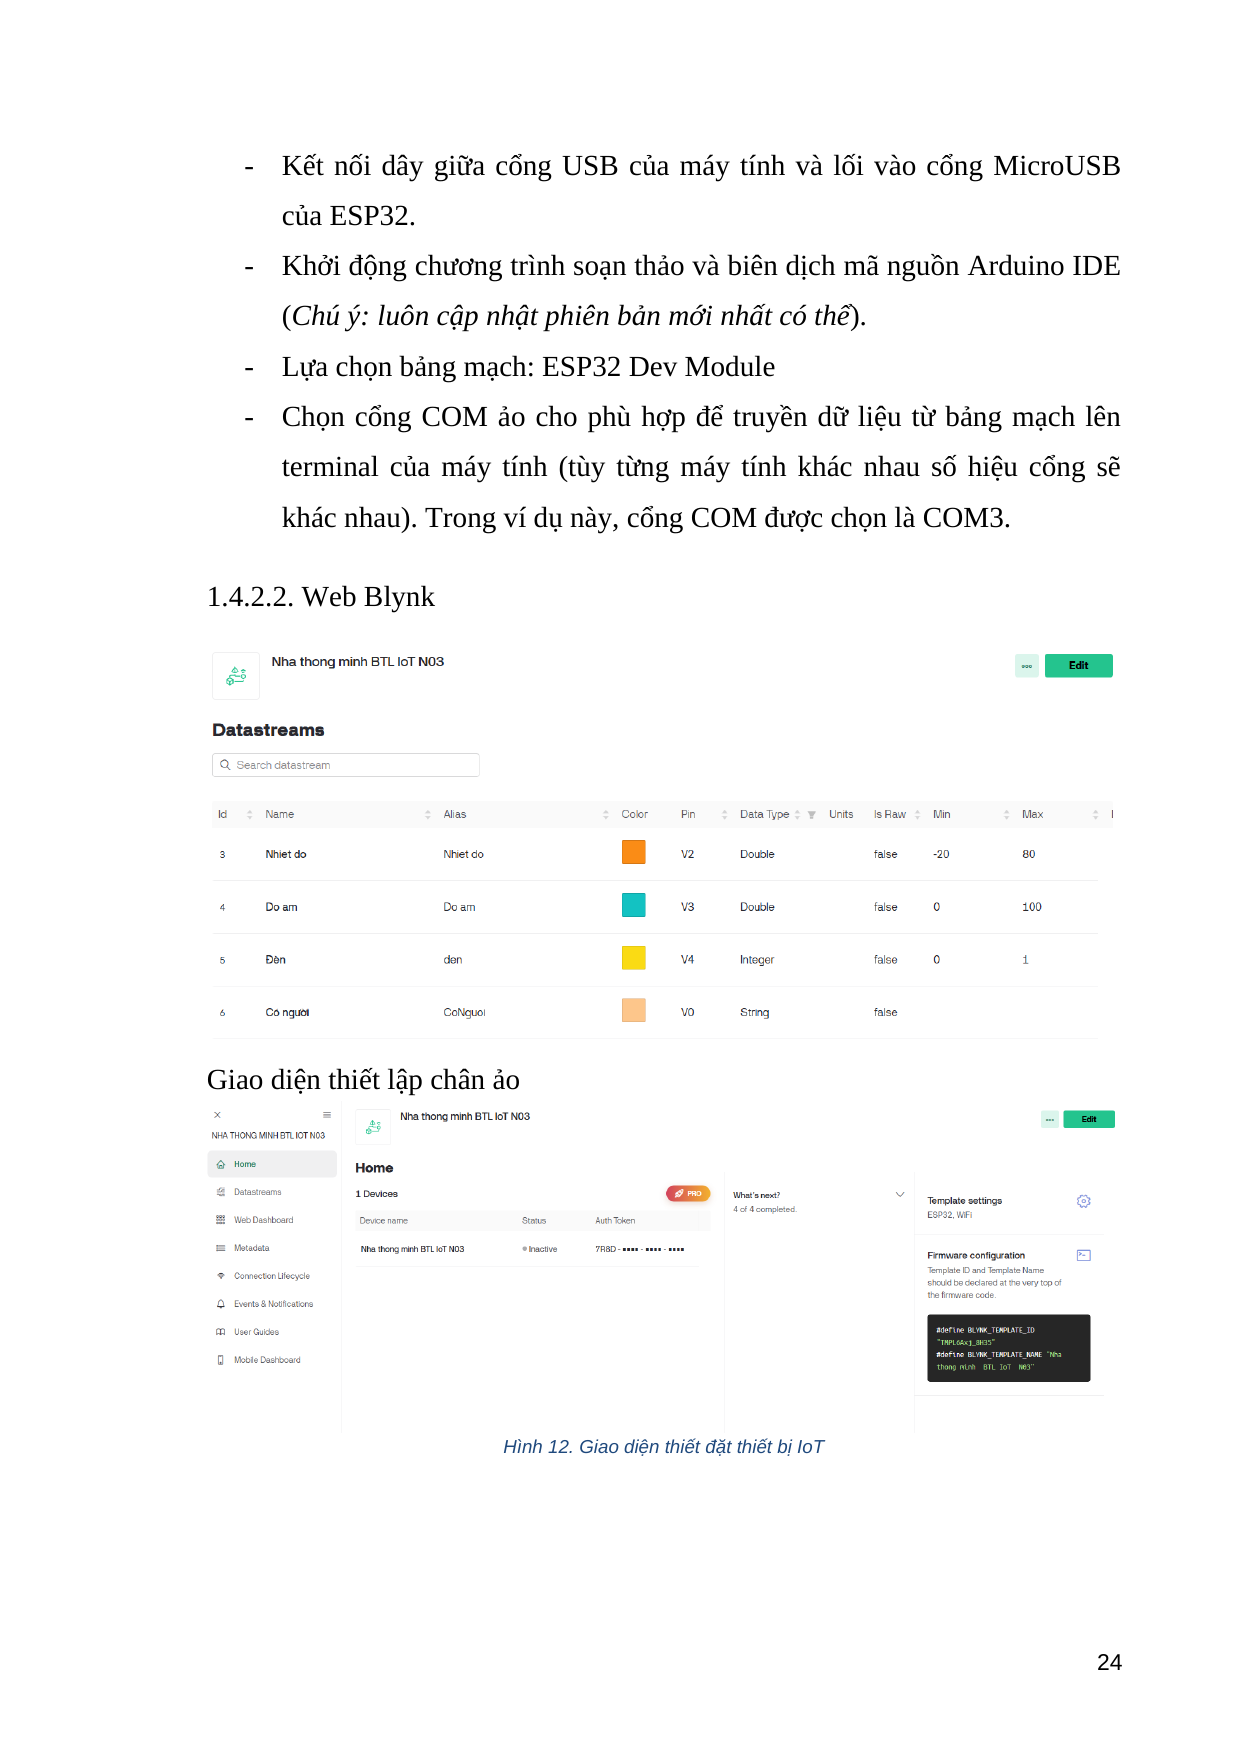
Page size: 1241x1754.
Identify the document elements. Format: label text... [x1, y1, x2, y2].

list Chọn cổng COM ảo cho phù hợp để truyền dữ liệu từ bảng mạch lên terminal của máy tính (tùy từng máy tính khác nhau số hiệu cổng sẽ khác nhau). Trong ví dụ này, cổng COM được chọn là COM3. [244, 399, 1122, 533]
text Giao diện thiết lập chân ảo [207, 1062, 1122, 1096]
picture [206, 637, 1123, 1059]
picture [206, 1101, 1123, 1433]
list Khởi động chương trình soạn thảo và biên dịch mã nguồn Arduino IDE (Chú ý: luôn cập nhật phiên bản mới nhất có thể). [244, 248, 1122, 332]
subtitle 1.4.2.2. Web Blynk [207, 579, 1122, 613]
list Lựa chọn bảng mạch: ESP32 Dev Module [244, 349, 1122, 382]
list Kết nối dây giữa cổng USB của máy tính và lối vào cổng MicroUSB của ESP32. [244, 148, 1122, 231]
